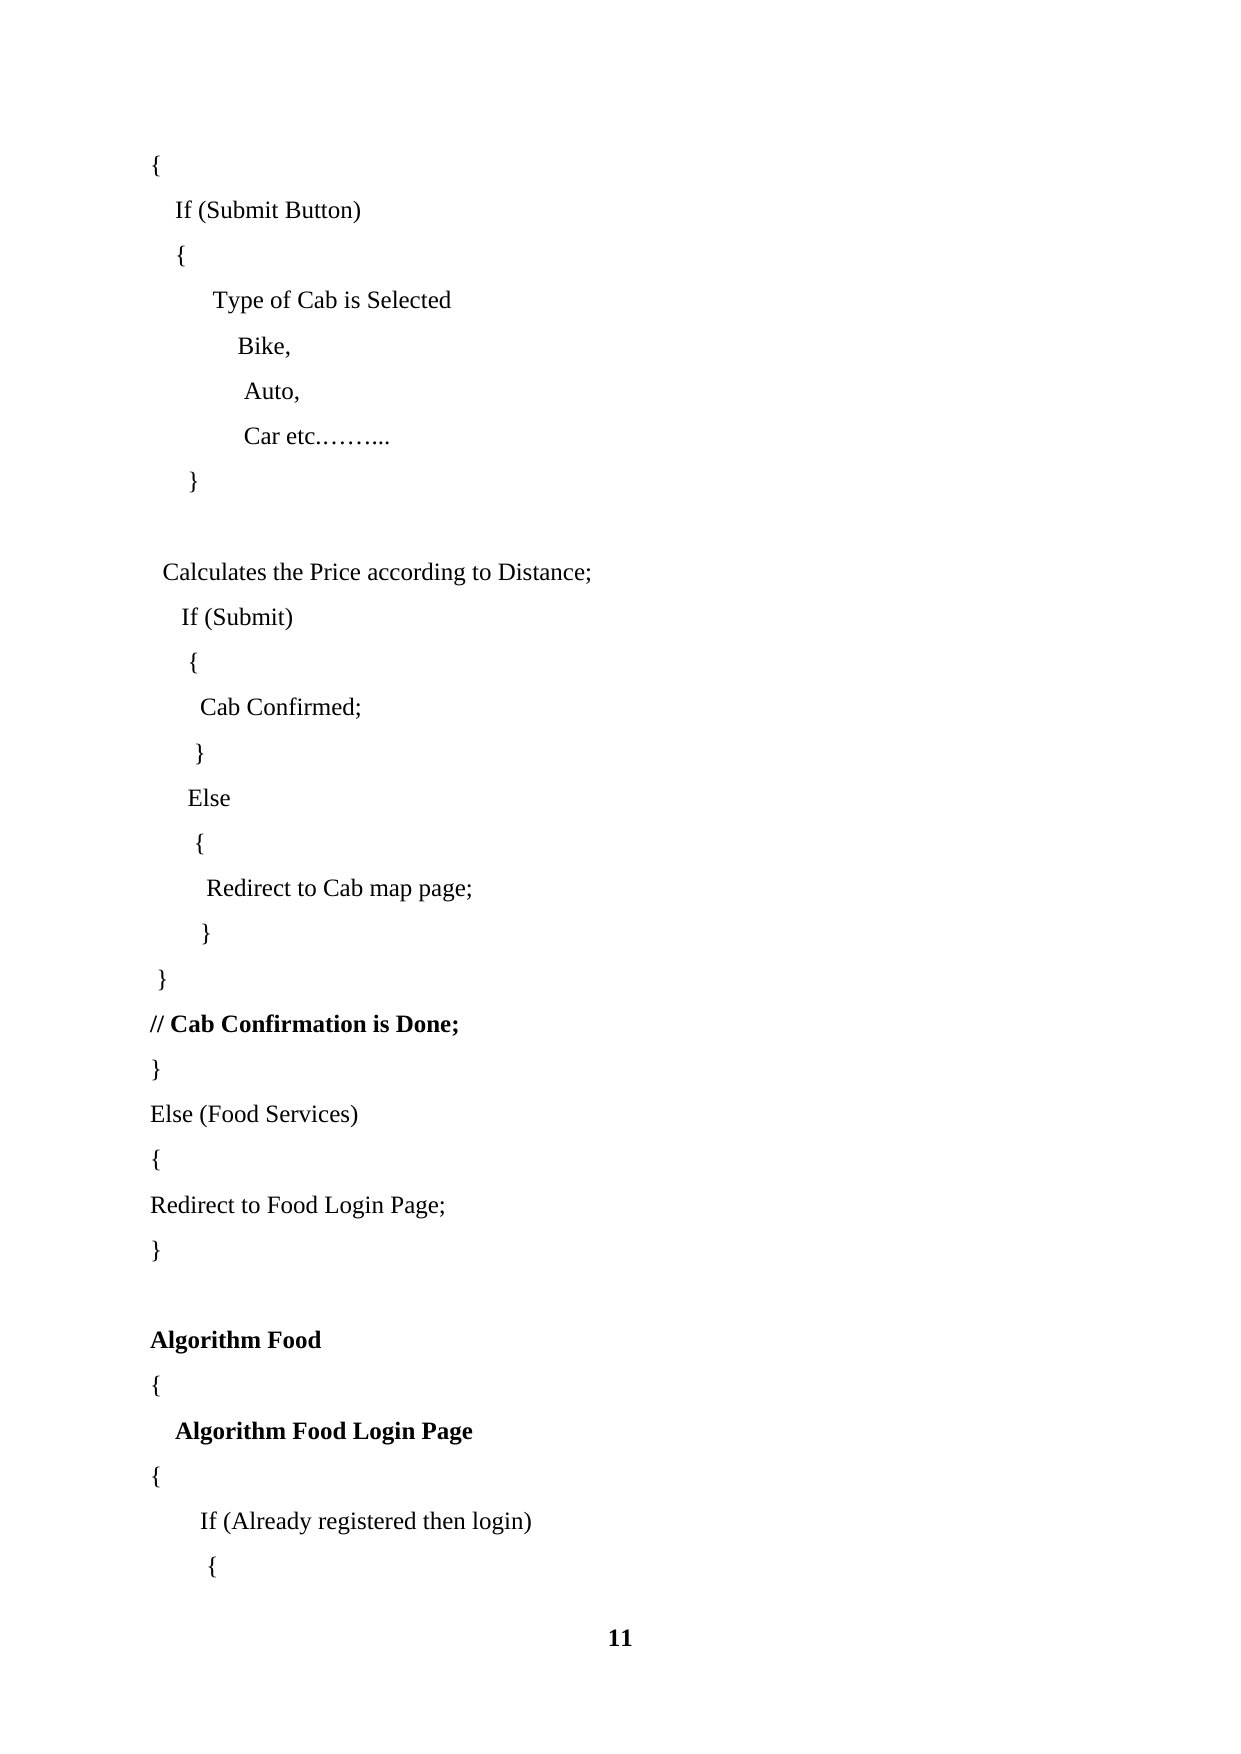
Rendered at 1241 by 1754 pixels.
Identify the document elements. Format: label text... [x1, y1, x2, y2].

text } [150, 1054, 1090, 1083]
text Bike, [150, 331, 1090, 359]
text Cab Confirmed; [150, 692, 1090, 721]
text Else (Food Services) [150, 1099, 1090, 1128]
text { [150, 828, 1090, 857]
text Auto, [150, 376, 1090, 405]
text } [150, 466, 1090, 495]
text // Cab Confirmation is Done; [150, 1009, 1090, 1038]
text } [150, 1235, 1090, 1264]
text { [150, 150, 1090, 179]
text { [150, 1551, 1090, 1580]
text Car etc.……... [150, 421, 1090, 450]
text Calculates the Price according to Distance; [150, 557, 1090, 586]
text Redirect to Cab map page; [150, 873, 1090, 902]
text If (Submit Button) [150, 195, 1090, 224]
text } [150, 918, 1090, 947]
text } [150, 738, 1090, 766]
text { [150, 1371, 1090, 1399]
text } [150, 964, 1090, 992]
text Else [150, 783, 1090, 812]
text Type of Cab is Selected [150, 286, 1090, 314]
text Redirect to Food Login Page; [150, 1190, 1090, 1218]
text { [150, 1144, 1090, 1173]
text If (Already registered then login) [150, 1506, 1090, 1535]
text Algorithm Food [150, 1325, 1090, 1354]
text If (Submit) [150, 602, 1090, 631]
text { [150, 647, 1090, 676]
text Algorithm Food Login Page [150, 1416, 1090, 1444]
text { [150, 240, 1090, 269]
text { [150, 1461, 1090, 1490]
